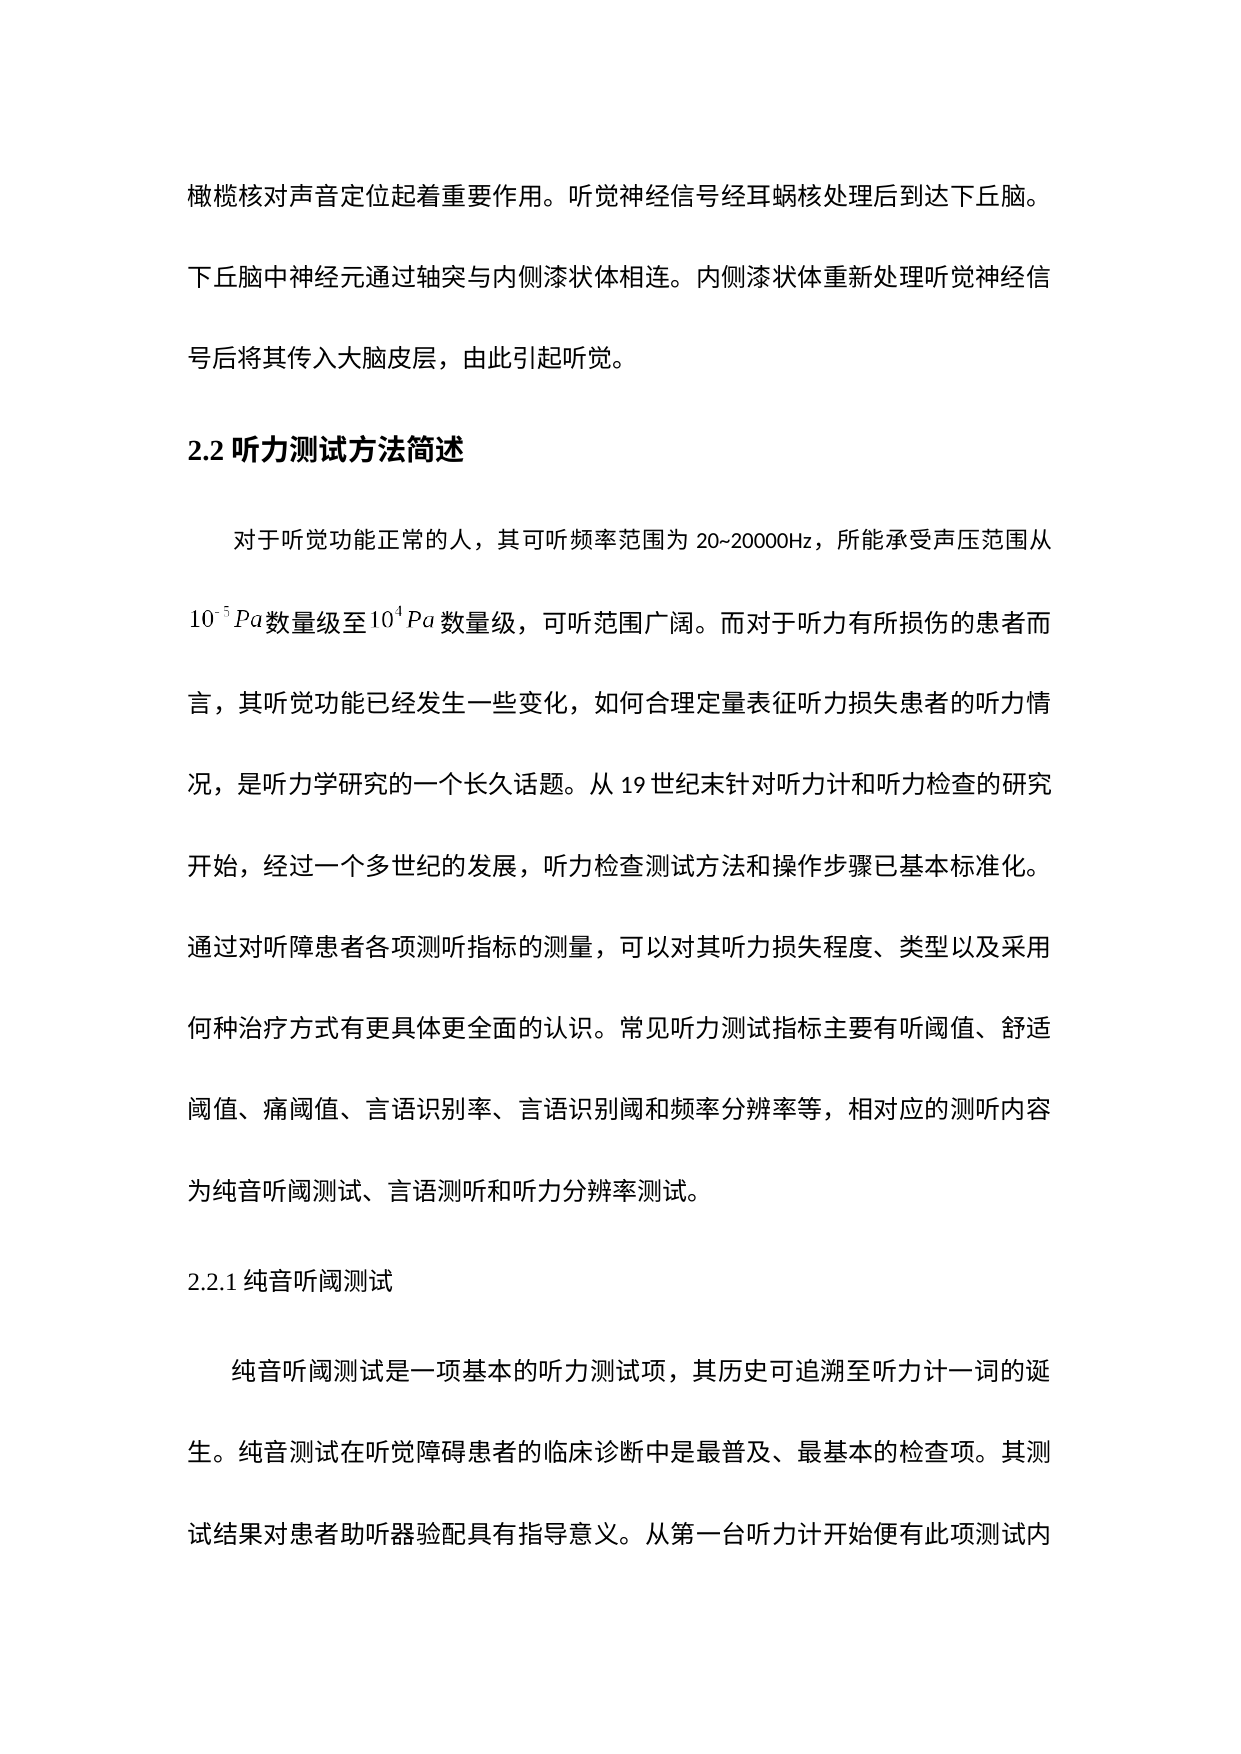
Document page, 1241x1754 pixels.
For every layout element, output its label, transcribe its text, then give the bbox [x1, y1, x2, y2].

list 听力测试方法简述 [187, 415, 1053, 480]
list 纯音听阈测试 [187, 1247, 1053, 1312]
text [187, 162, 1053, 389]
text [187, 1337, 1053, 1565]
text 对于听觉功能正常的人，其可听频率范围为20~20000Hz，所能承受声压范围从数量级至数量级，可听范围广阔。而对于听力有所损伤的患者而言，其听觉功能已经发生一些变化，如何合理定量表征听力损失患者的听力情况，是听力学研究的一个长久话题。从19世纪末针对听力计和听力检查的研究开始，经过一个多世纪的发展，听力检查测试方法和操作步骤已基本标准化。通过对听障患者各项测听指标的测量，可以对其听力损失程度、类型以及采用何种治疗方式有更具体更全面的认识。常见听力测试指标主要有听阈值、舒适阈值、痛阈值、言语识别率、言语识别阈和频率分辨率等，相对应的测听内容为纯音听阈测试、言语测听和听力分辨率测试。 [187, 507, 1053, 1222]
